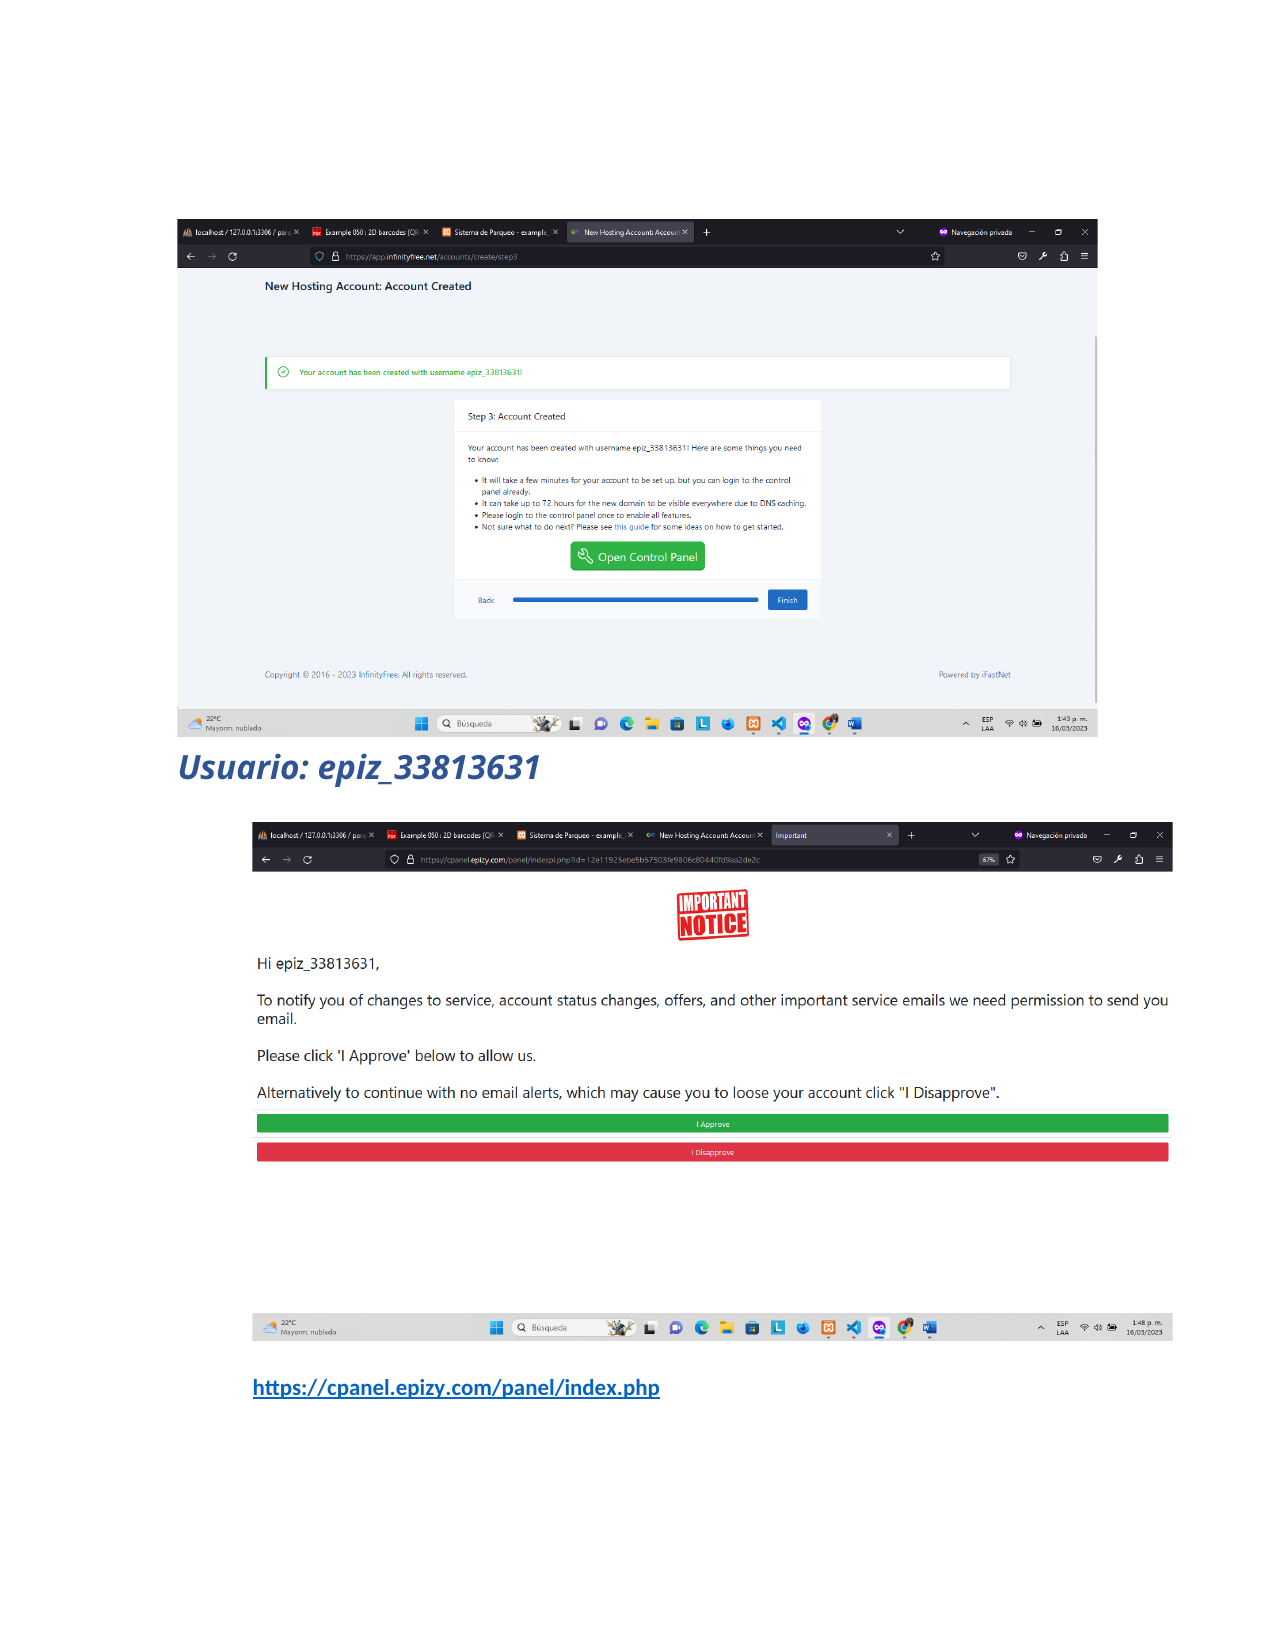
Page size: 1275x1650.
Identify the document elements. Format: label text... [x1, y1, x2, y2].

subtitle Usuario: epiz_33813631 [177, 744, 1098, 789]
list https://cpanel.epizy.com/panel/index.php [252, 1373, 1098, 1401]
picture [177, 219, 1098, 737]
picture [252, 822, 1173, 1341]
